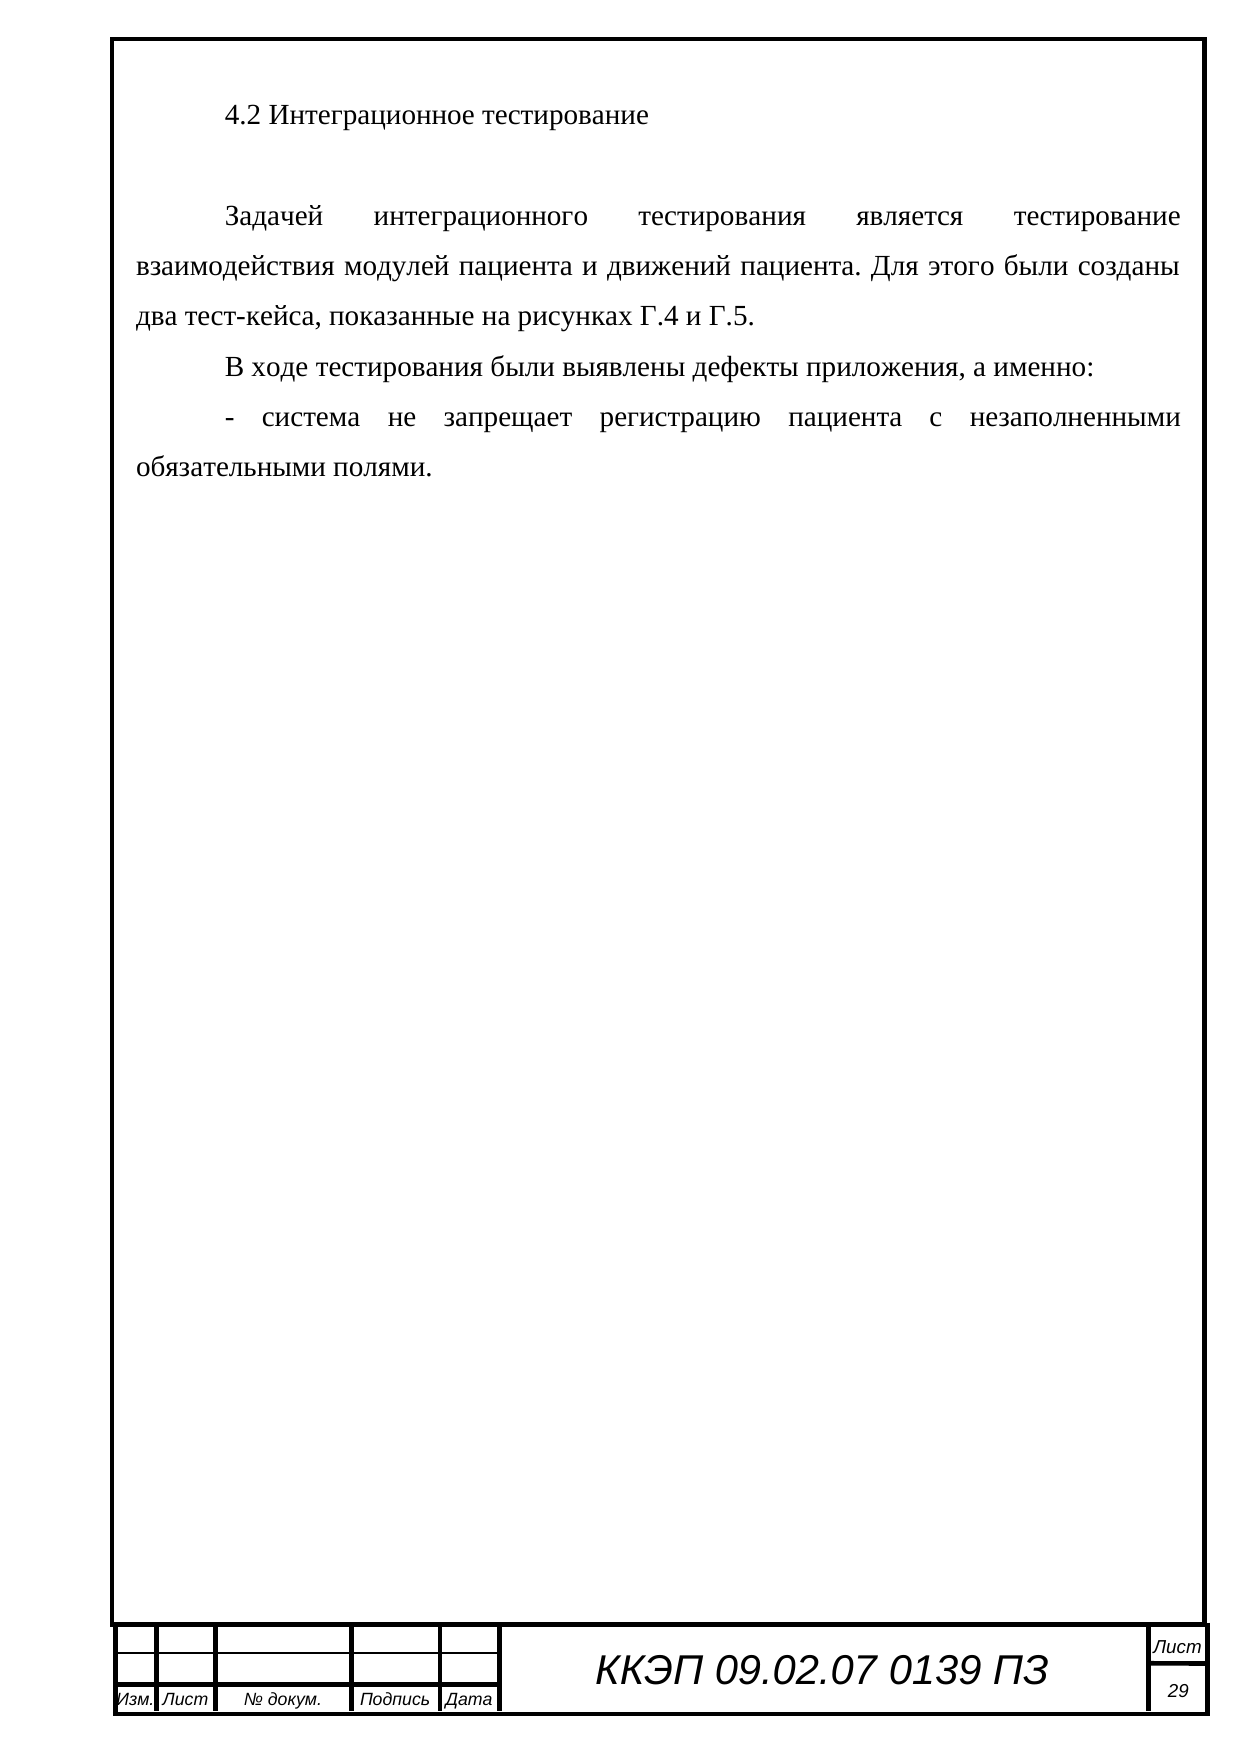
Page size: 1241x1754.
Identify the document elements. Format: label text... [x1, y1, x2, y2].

text 4.2 Интеграционное тестирование [136, 97, 1181, 131]
text В ходе тестирования были выявлены дефекты приложения, а именно: [136, 349, 1181, 382]
text - система не запрещает регистрацию пациента с незаполненными обязательными полями. [136, 399, 1181, 483]
text Задачей интеграционного тестирования является тестирование взаимодействия модулей пациента и движений пациента. Для этого были созданы два тест-кейса, показанные на рисунках Г.4 и Г.5. [136, 198, 1181, 332]
